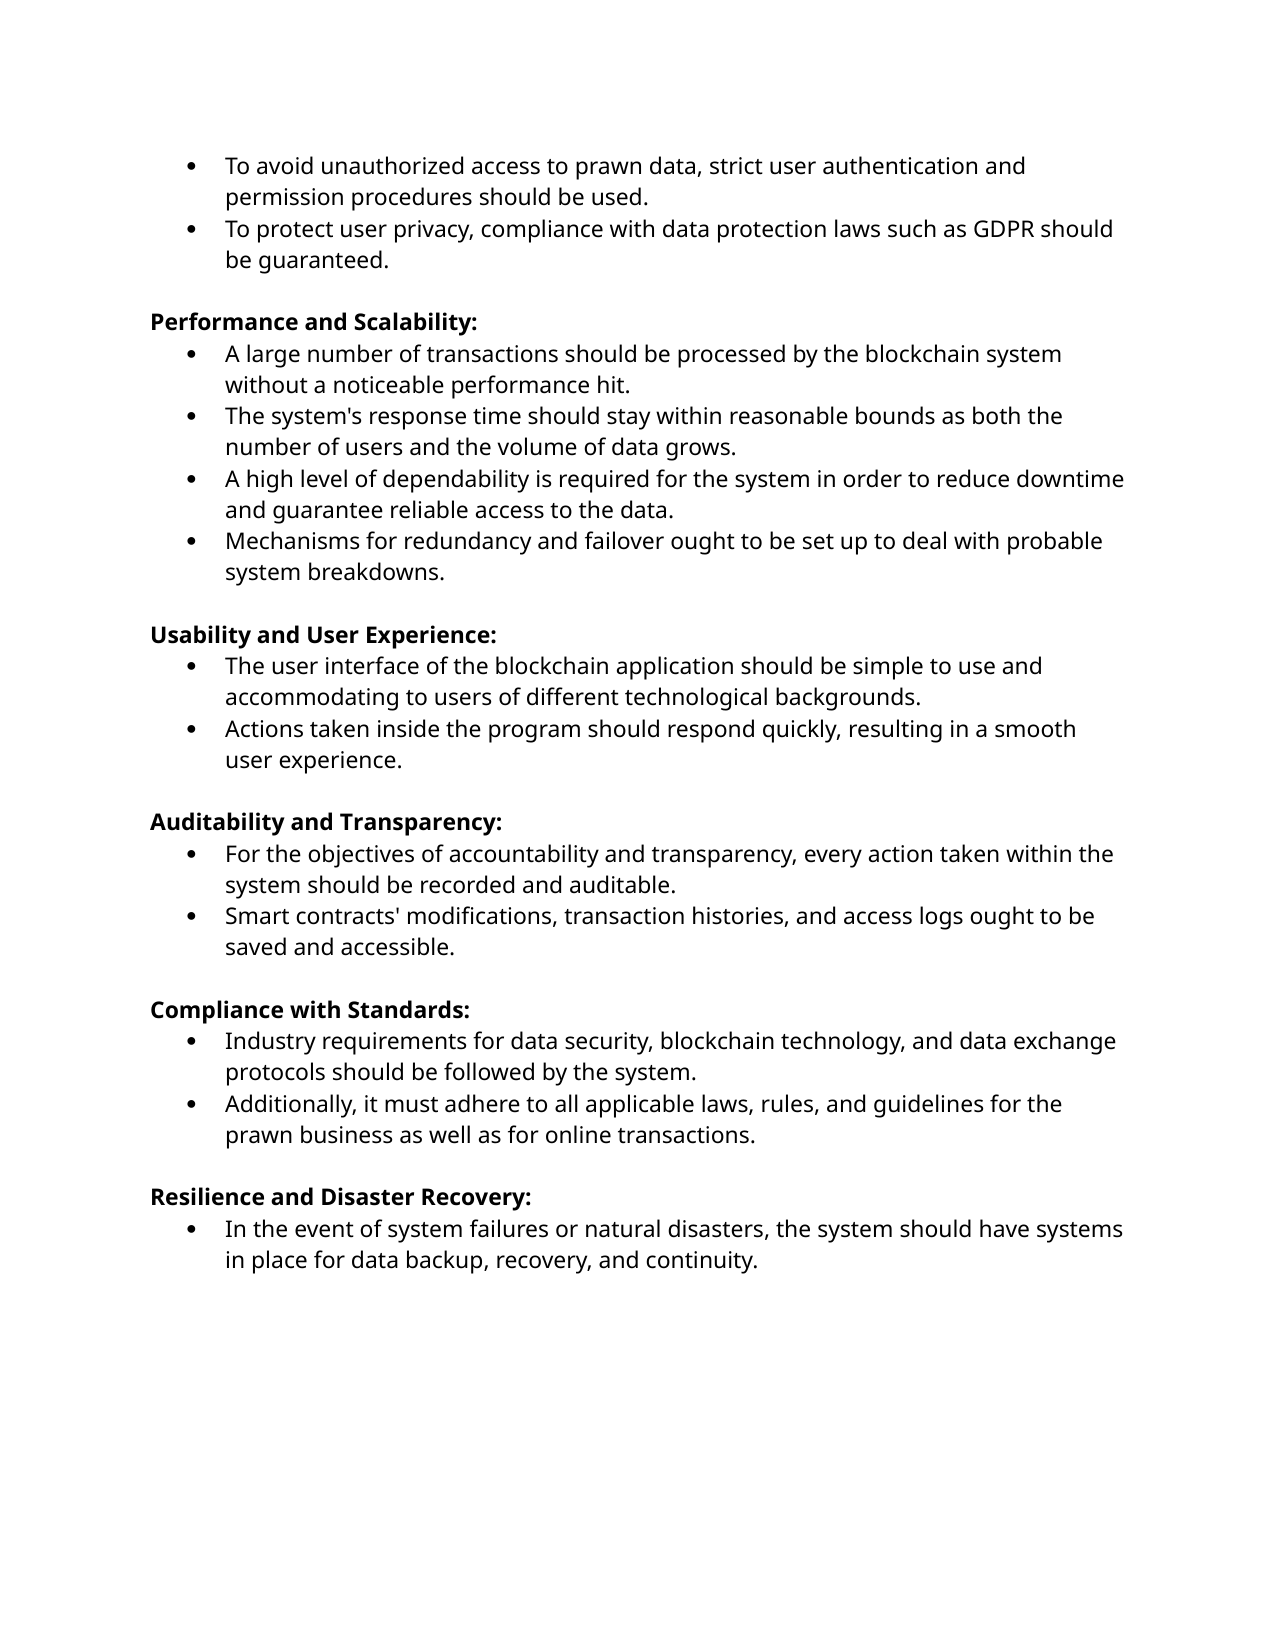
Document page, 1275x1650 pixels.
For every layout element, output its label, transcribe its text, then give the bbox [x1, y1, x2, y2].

list Actions taken inside the program should respond quickly, resulting in a smooth user experience. [187, 712, 1125, 775]
list Additionally, it must adhere to all applicable laws, rules, and guidelines for the prawn business as well as for online transactions. [187, 1087, 1125, 1150]
list A high level of dependability is required for the system in order to reduce downtime and guarantee reliable access to the data. [187, 462, 1125, 525]
list The system's response time should stay within reasonable bounds as both the number of users and the volume of data grows. [187, 400, 1125, 462]
list The user interface of the blockchain application should be simple to use and accommodating to users of different technological backgrounds. [187, 650, 1125, 712]
list To avoid unauthorized access to prawn data, strict user authentication and permission procedures should be used. [187, 150, 1125, 212]
text Auditability and Transparency: [150, 806, 1125, 837]
list A large number of transactions should be processed by the blockchain system without a noticeable performance hit. [187, 337, 1125, 400]
list Mechanisms for redundancy and failover ought to be set up to deal with probable system breakdowns. [187, 525, 1125, 587]
text Resilience and Disaster Recovery: [150, 1181, 1125, 1212]
list Smart contracts' modifications, transaction histories, and access logs ought to be saved and accessible. [187, 900, 1125, 962]
list Industry requirements for data security, blockchain technology, and data exchange protocols should be followed by the system. [187, 1025, 1125, 1087]
list To protect user privacy, compliance with data protection laws such as GDPR should be guaranteed. [187, 212, 1125, 275]
text Compliance with Standards: [150, 994, 1125, 1025]
text Performance and Scalability: [150, 306, 1125, 337]
list In the event of system failures or natural disasters, the system should have systems in place for data backup, recovery, and continuity. [187, 1212, 1125, 1275]
list For the objectives of accountability and transparency, every action taken within the system should be recorded and auditable. [187, 837, 1125, 900]
text Usability and User Experience: [150, 619, 1125, 650]
